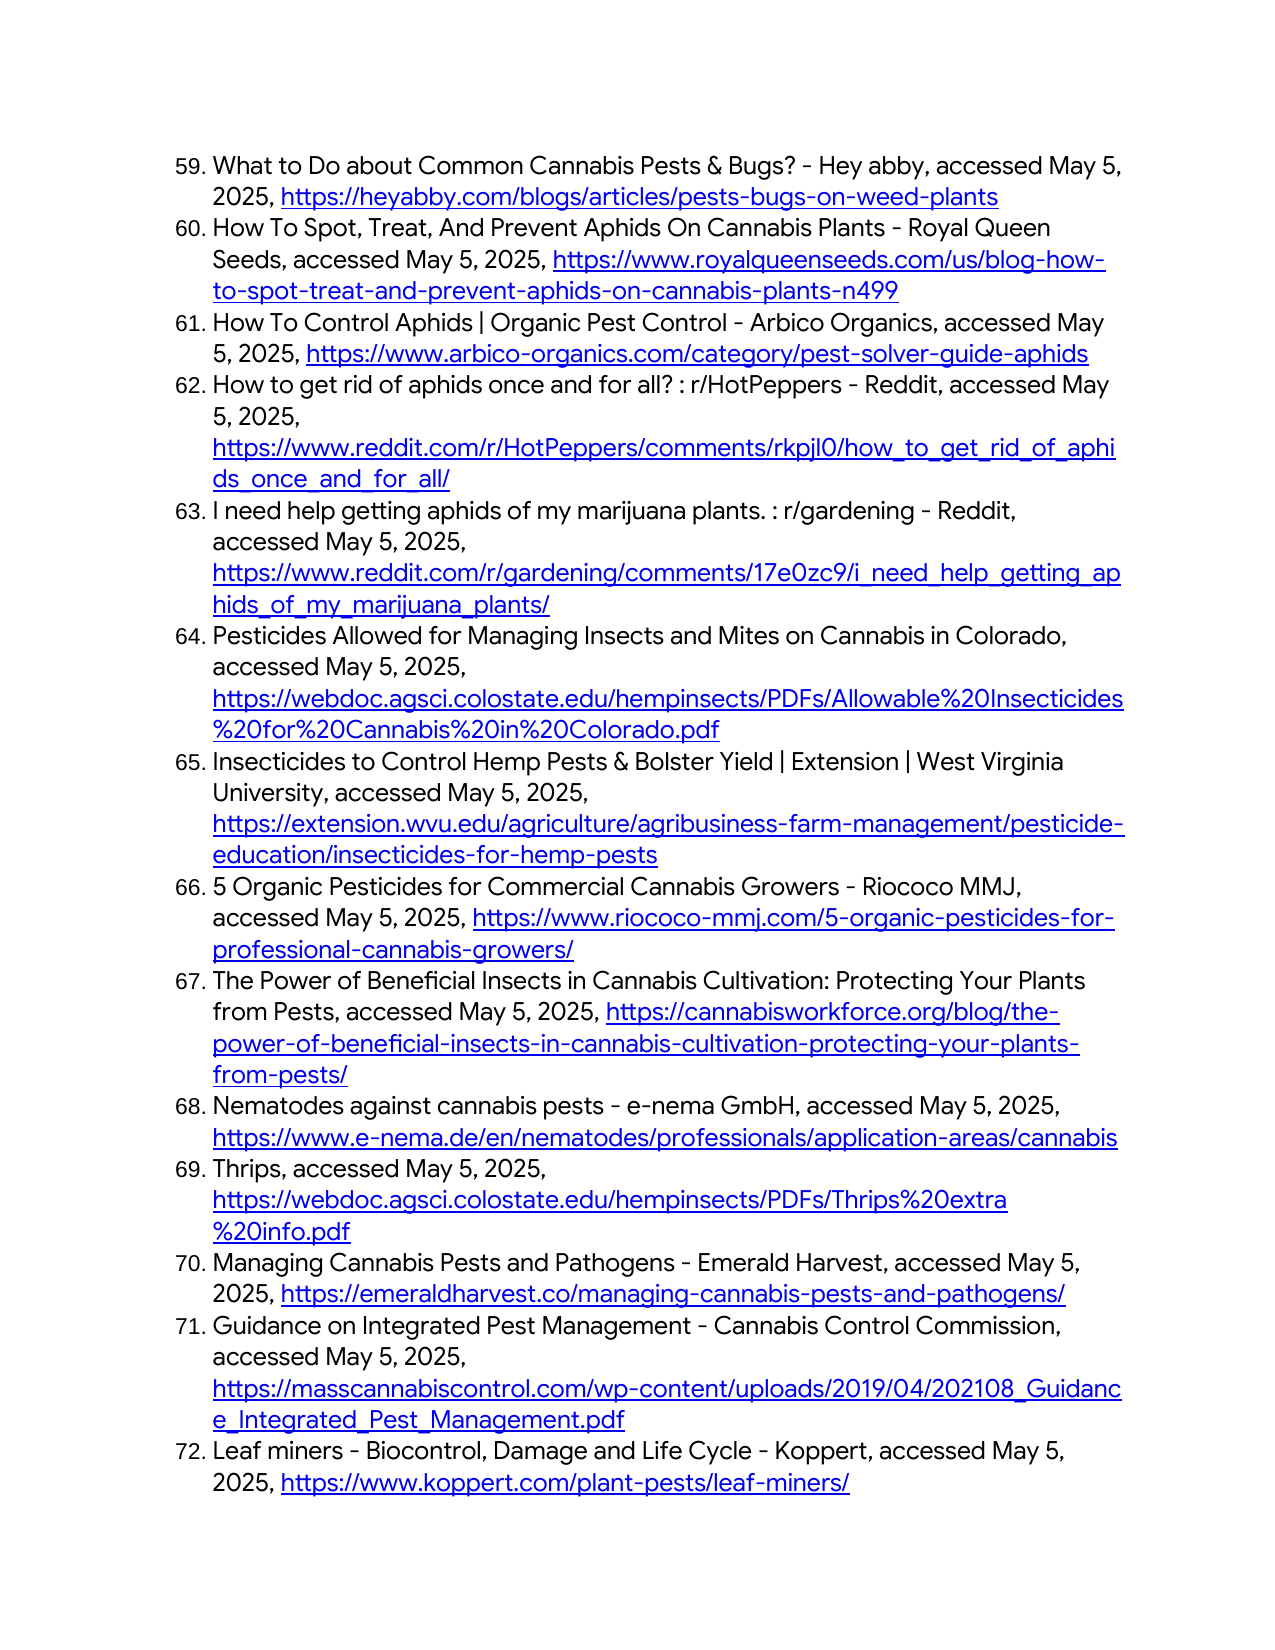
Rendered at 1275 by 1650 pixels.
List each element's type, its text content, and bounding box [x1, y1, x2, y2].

list How to get rid of aphids once and for all? : r/HotPeppers - Reddit, accessed May 5, 2025, https://www.reddit.com/r/HotPeppers/comments/rkpjl0/how_to_get_rid_of_aphids_once_and_for_all/ [175, 369, 1125, 495]
list Guidance on Integrated Pest Management - Cannabis Control Commission, accessed May 5, 2025, https://masscannabiscontrol.com/wp-content/uploads/2019/04/202108_Guidance_Integrated_Pest_Management.pdf [175, 1310, 1125, 1436]
list 5 Organic Pesticides for Commercial Cannabis Growers - Riococo MMJ, accessed May 5, 2025, https://www.riococo-mmj.com/5-organic-pesticides-for-professional-cannabis-growers/ [175, 871, 1125, 965]
list What to Do about Common Cannabis Pests & Bugs? - Hey abby, accessed May 5, 2025, https://heyabby.com/blogs/articles/pests-bugs-on-weed-plants [175, 150, 1125, 213]
list Pesticides Allowed for Managing Insects and Mites on Cannabis in Colorado, accessed May 5, 2025, https://webdoc.agsci.colostate.edu/hempinsects/PDFs/Allowable%20Insecticides%20for%20Cannabis%20in%20Colorado.pdf [175, 620, 1125, 746]
list I need help getting aphids of my marijuana plants. : r/gardening - Reddit, accessed May 5, 2025, https://www.reddit.com/r/gardening/comments/17e0zc9/i_need_help_getting_aphids_of_my_marijuana_plants/ [175, 495, 1125, 620]
list Insecticides to Control Hemp Pests & Bolster Yield | Extension | West Virginia University, accessed May 5, 2025, https://extension.wvu.edu/agriculture/agribusiness-farm-management/pesticide-education/insecticides-for-hemp-pests [175, 746, 1125, 871]
list The Power of Beneficial Insects in Cannabis Cultivation: Protecting Your Plants from Pests, accessed May 5, 2025, https://cannabisworkforce.org/blog/the-power-of-beneficial-insects-in-cannabis-cultivation-protecting-your-plants-from-pests/ [175, 965, 1125, 1091]
list How To Spot, Treat, And Prevent Aphids On Cannabis Plants - Royal Queen Seeds, accessed May 5, 2025, https://www.royalqueenseeds.com/us/blog-how-to-spot-treat-and-prevent-aphids-on-cannabis-plants-n499 [175, 213, 1125, 307]
list Thrips, accessed May 5, 2025, https://webdoc.agsci.colostate.edu/hempinsects/PDFs/Thrips%20extra%20info.pdf [175, 1153, 1125, 1247]
list Managing Cannabis Pests and Pathogens - Emerald Harvest, accessed May 5, 2025, https://emeraldharvest.co/managing-cannabis-pests-and-pathogens/ [175, 1247, 1125, 1310]
list Nematodes against cannabis pests - e-nema GmbH, accessed May 5, 2025, https://www.e-nema.de/en/nematodes/professionals/application-areas/cannabis [175, 1091, 1125, 1153]
list How To Control Aphids | Organic Pest Control - Arbico Organics, accessed May 5, 2025, https://www.arbico-organics.com/category/pest-solver-guide-aphids [175, 307, 1125, 369]
list Leaf miners - Biocontrol, Damage and Life Cycle - Koppert, accessed May 5, 2025, https://www.koppert.com/plant-pests/leaf-miners/ [175, 1436, 1125, 1498]
